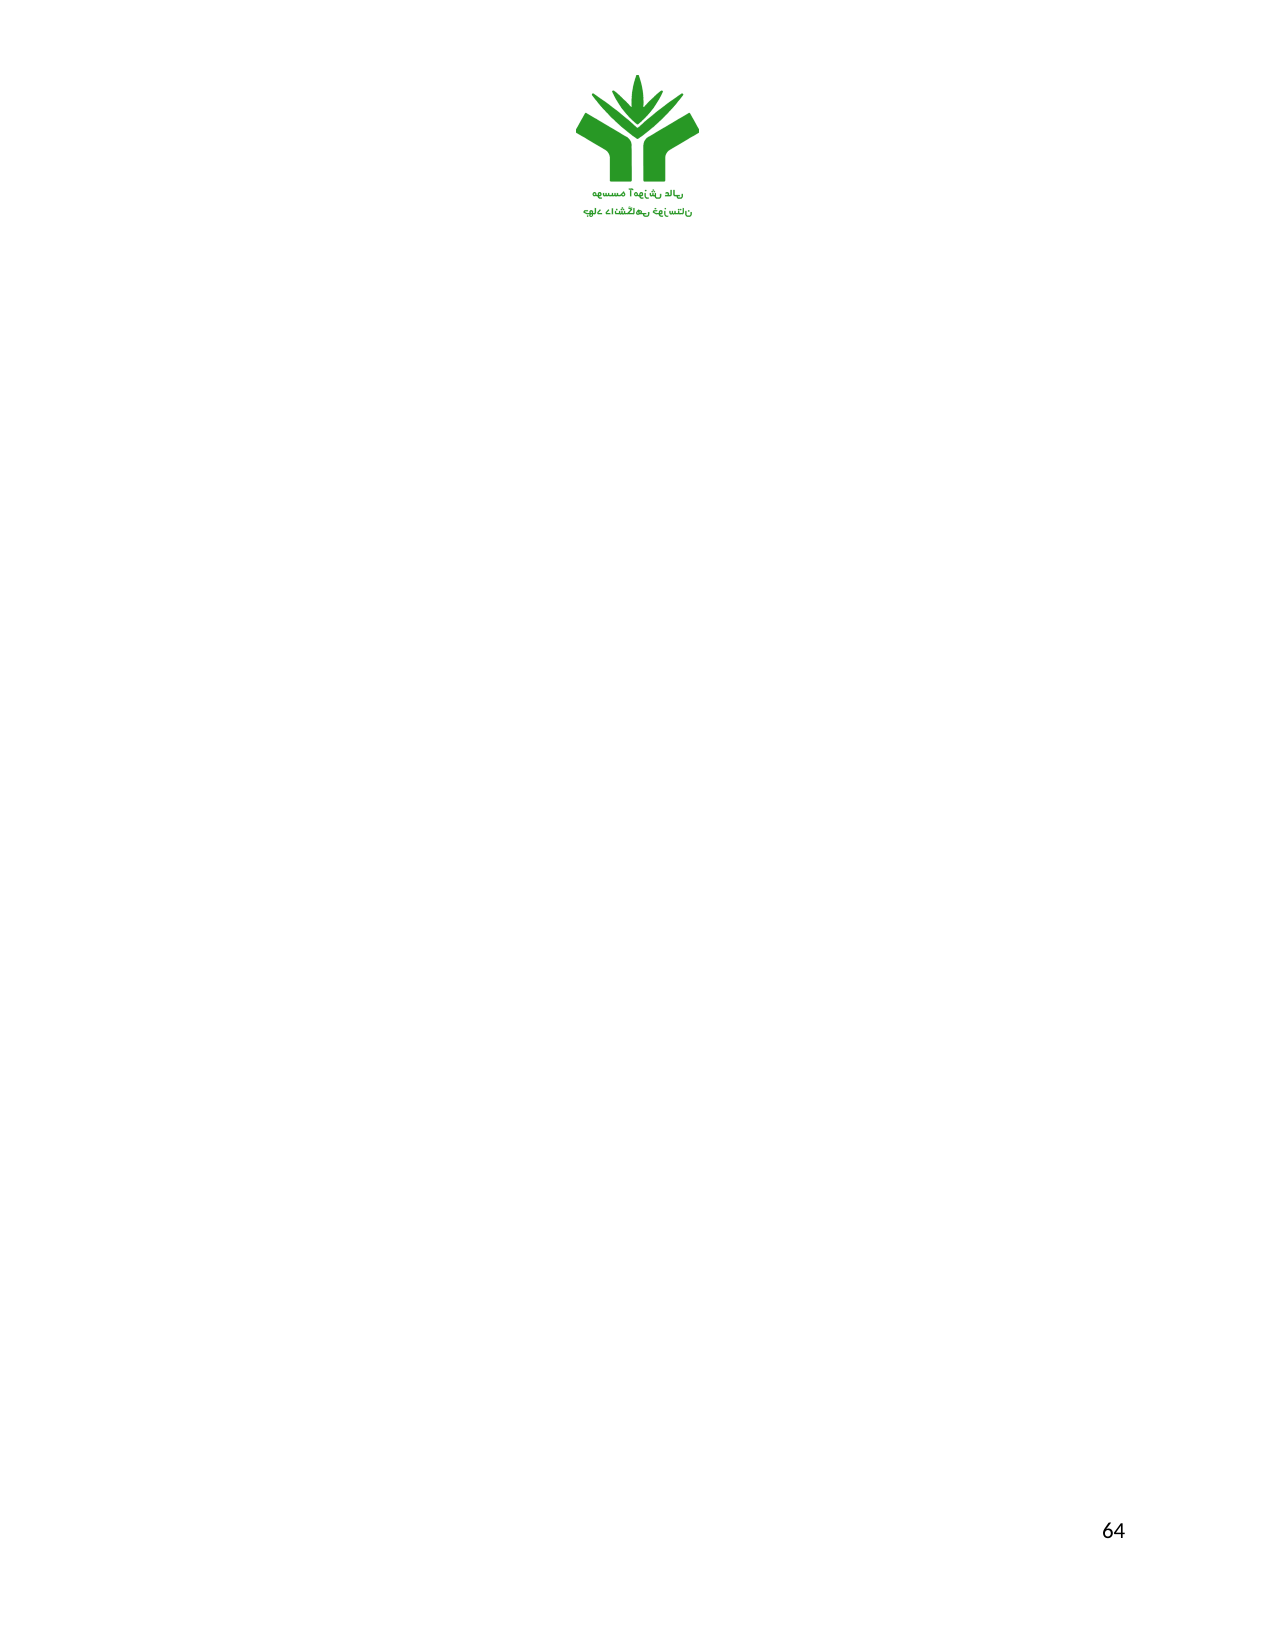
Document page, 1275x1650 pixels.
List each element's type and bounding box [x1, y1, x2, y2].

picture [576, 75, 699, 217]
